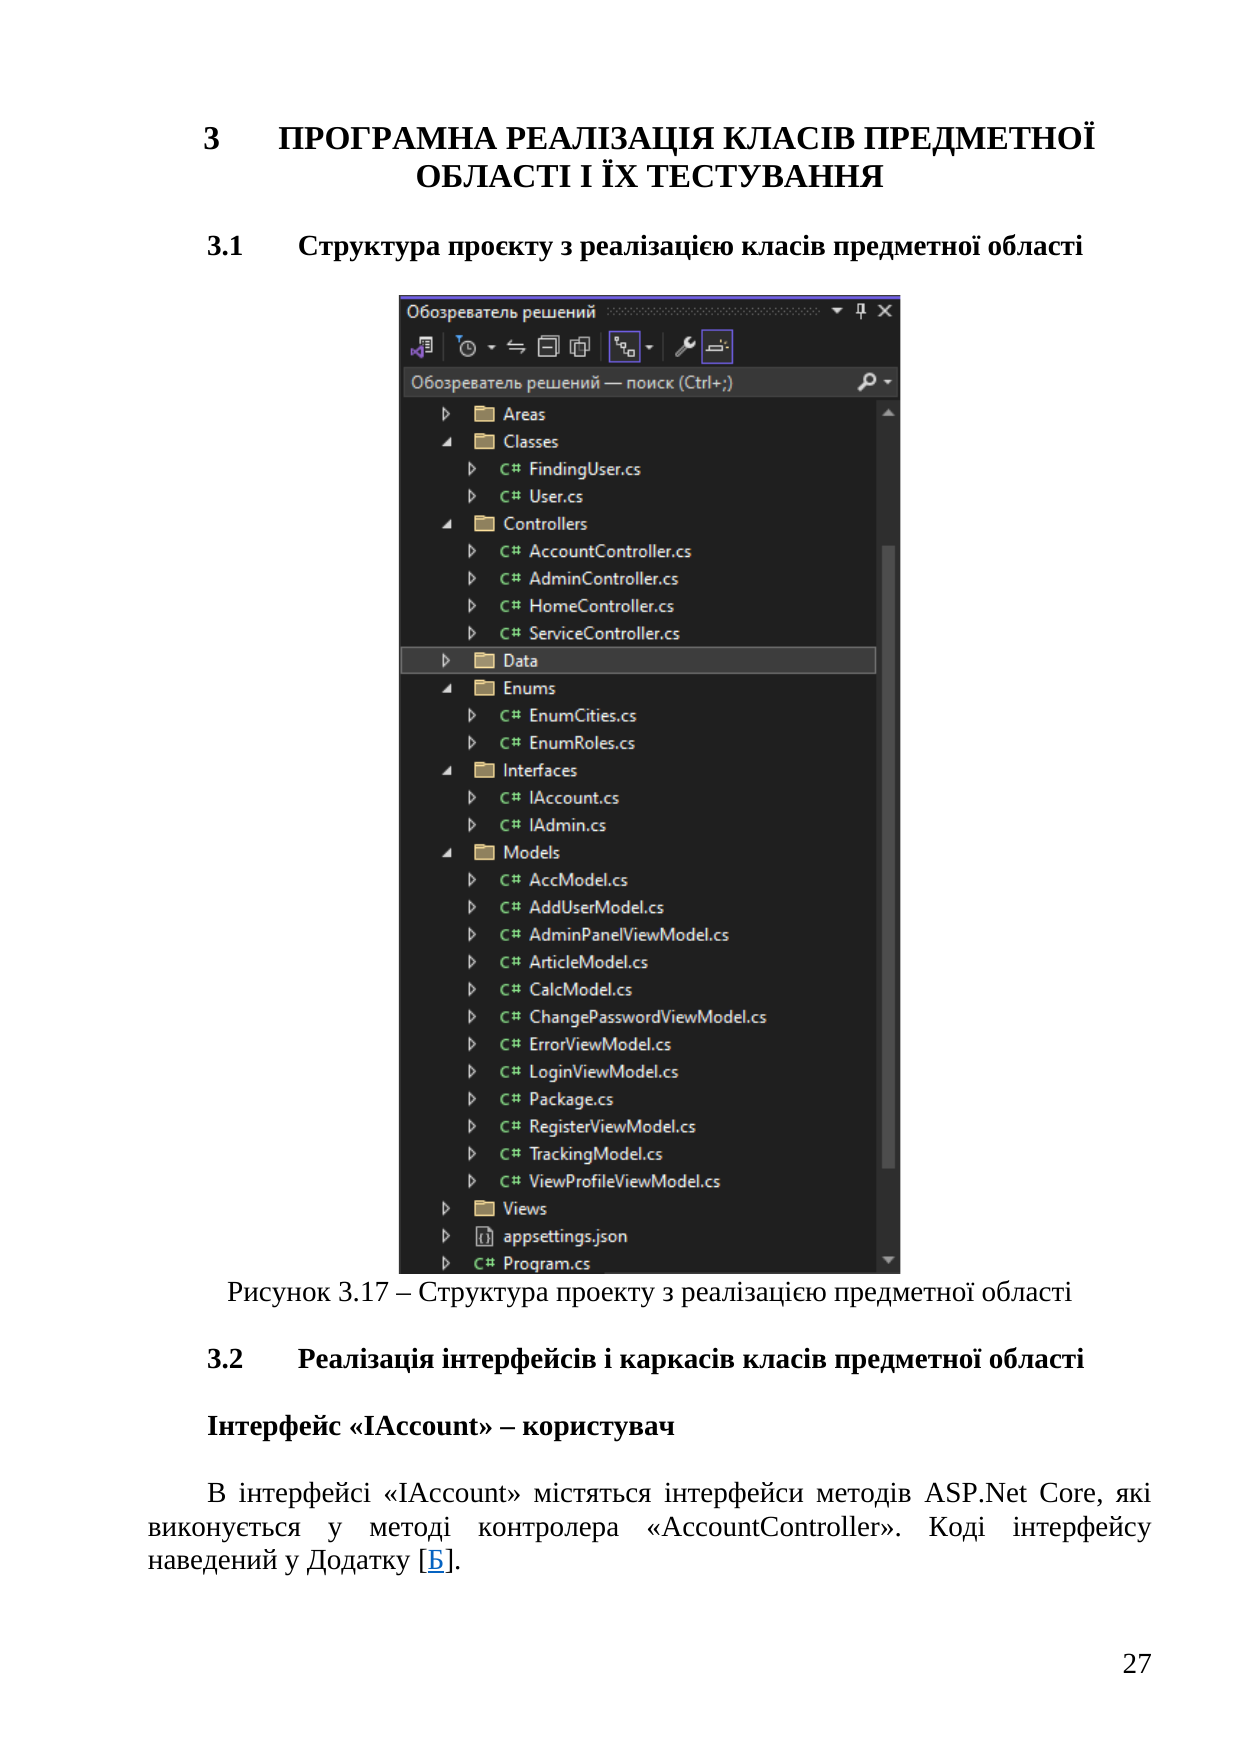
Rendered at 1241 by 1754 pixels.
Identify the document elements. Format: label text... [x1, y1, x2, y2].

subtitle Структура проєкту з реалізацією класів предметної області [148, 228, 1152, 262]
subtitle ПРОГРАМНА РЕАЛІЗАЦІЯ КЛАСІВ ПРЕДМЕТНОЇ ОБЛАСТІ І ЇХ ТЕСТУВАННЯ [148, 118, 1152, 195]
text В інтерфейсі «IAccount» містяться інтерфейси методів ASP.Net Core, які виконується у методі контролера «AccountController». Коді інтерфейсу наведений у Додатку [Б]. [148, 1475, 1152, 1576]
text Інтерфейс «IAccount» – користувач [148, 1408, 1152, 1442]
subtitle Реалізація інтерфейсів і каркасів класів предметної області [148, 1341, 1152, 1375]
picture [398, 295, 901, 1274]
